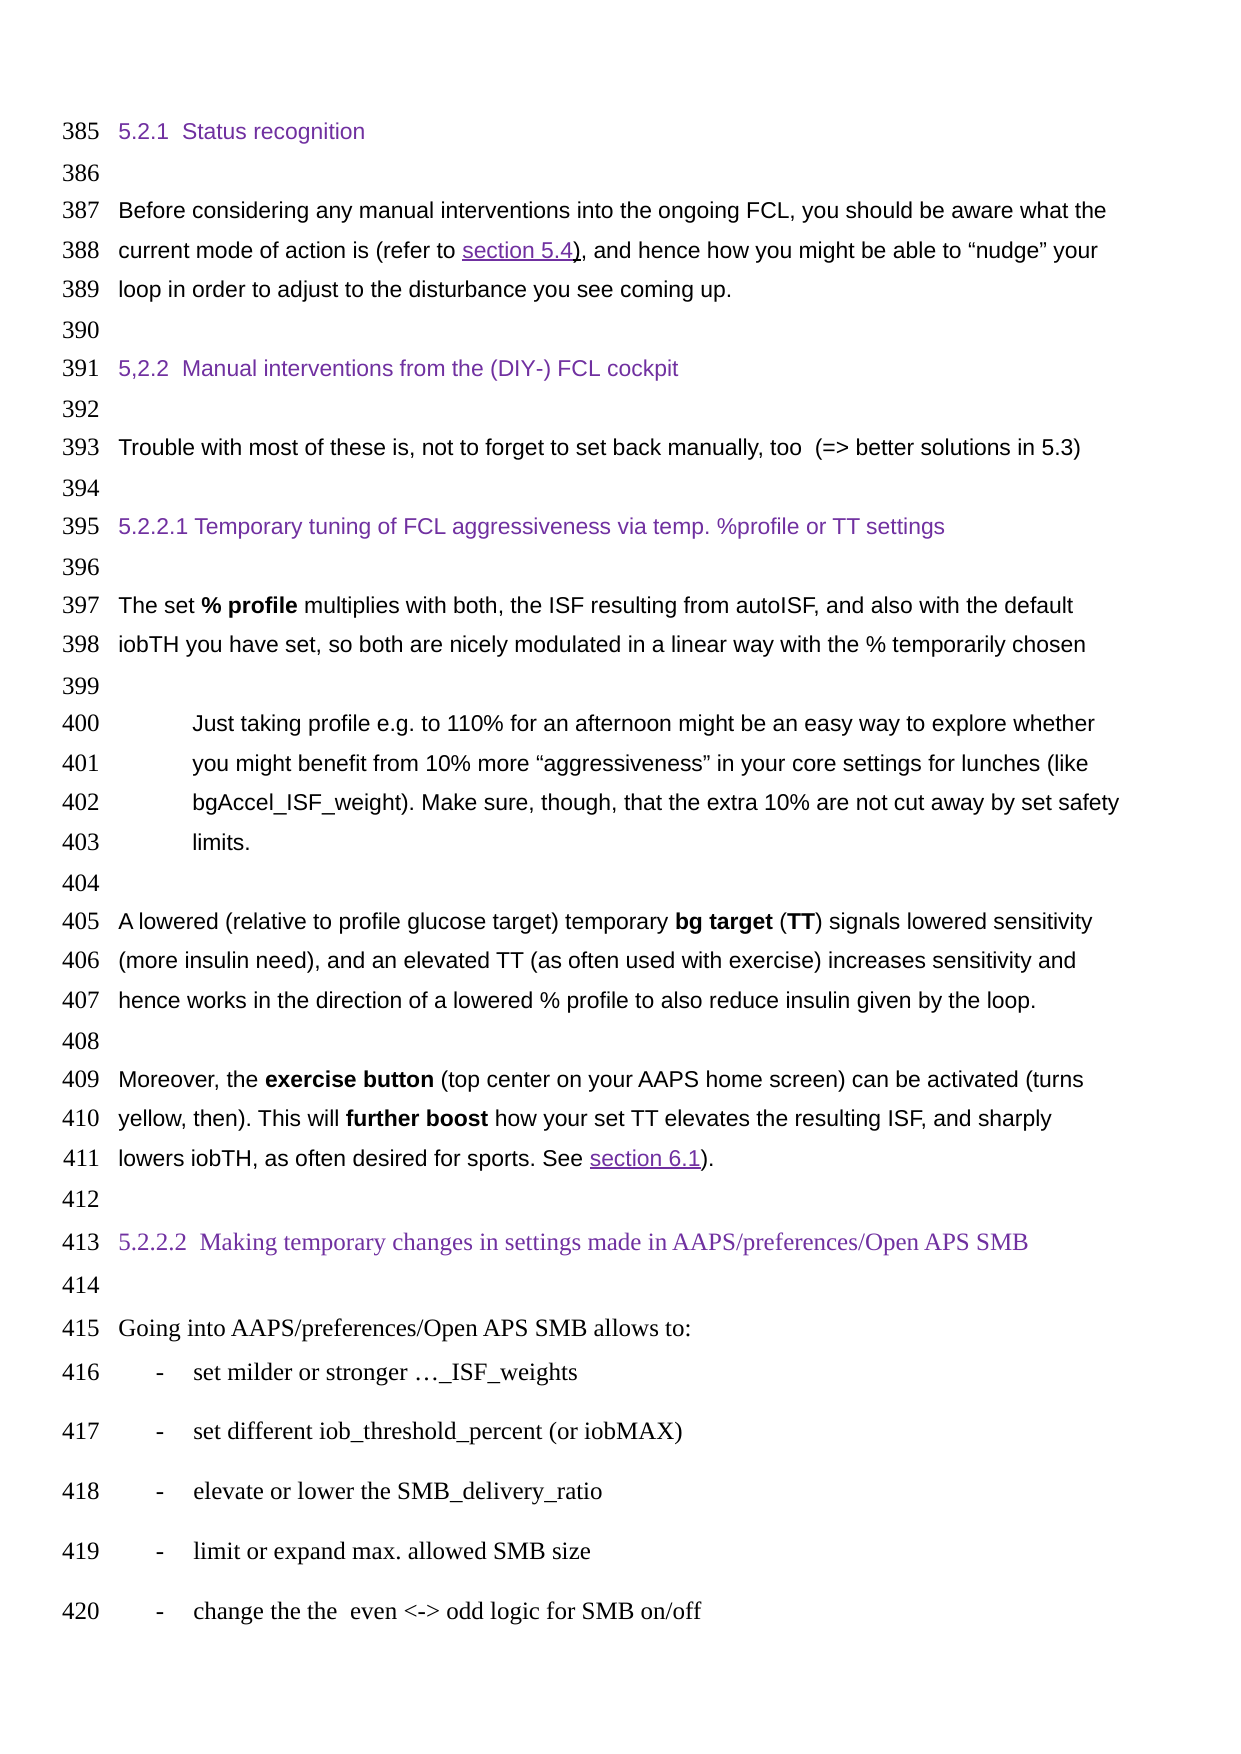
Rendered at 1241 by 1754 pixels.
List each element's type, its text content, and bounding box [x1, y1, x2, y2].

text 5.2.2.2 Making temporary changes in settings made in AAPS/preferences/Open APS SMB [118, 1227, 1122, 1256]
list set different iob_threshold_percent (or iobMAX) [156, 1416, 1122, 1445]
text Before considering any manual interventions into the ongoing FCL, you should be aware what the current mode of action is (refer to section 5.4), and hence how you might be able to “nudge” your loop in order to adjust to the disturbance you see coming up. [118, 197, 1122, 302]
text The set % profile multiplies with both, the ISF resulting from autoISF, and also with the default iobTH you have set, so both are nicely modulated in a linear way with the % temporarily chosen [118, 592, 1122, 658]
text 5.2.1 Status recognition [118, 118, 1122, 144]
list limit or expand max. allowed SMB size [156, 1536, 1122, 1565]
text Moreover, the exercise button (top center on your AAPS home screen) can be activated (turns yellow, then). This will further boost how your set TT elevates the resulting ISF, and sharply lowers iobTH, as often desired for sports. See section 6.1). [118, 1066, 1122, 1171]
text 5,2.2 Manual interventions from the (DIY-) FCL cockpit [118, 355, 1122, 381]
text 5.2.2.1 Temporary tuning of FCL aggressiveness via temp. %profile or TT settings [118, 513, 1122, 539]
list set milder or stronger …_ISF_weights [156, 1357, 1122, 1385]
text Trouble with most of these is, not to forget to set back manually, too (=> better solutions in 5.3) [118, 434, 1122, 460]
text A lowered (relative to profile glucose target) temporary bg target (TT) signals lowered sensitivity (more insulin need), and an elevated TT (as often used with exercise) increases sensitivity and hence works in the direction of a lowered % profile to also reduce insulin given by the loop. [118, 908, 1122, 1013]
list change the the even <-> odd logic for SMB on/off [156, 1596, 1122, 1624]
list elevate or lower the SMB_delivery_ratio [156, 1476, 1122, 1505]
text Just taking profile e.g. to 110% for an afternoon might be an easy way to explore whether you might benefit from 10% more “aggressiveness” in your core settings for lunches (like bgAccel_ISF_weight). Make sure, though, that the extra 10% are not cut away by set safety limits. [192, 710, 1122, 855]
text Going into AAPS/preferences/Open APS SMB allows to: [118, 1313, 1122, 1342]
